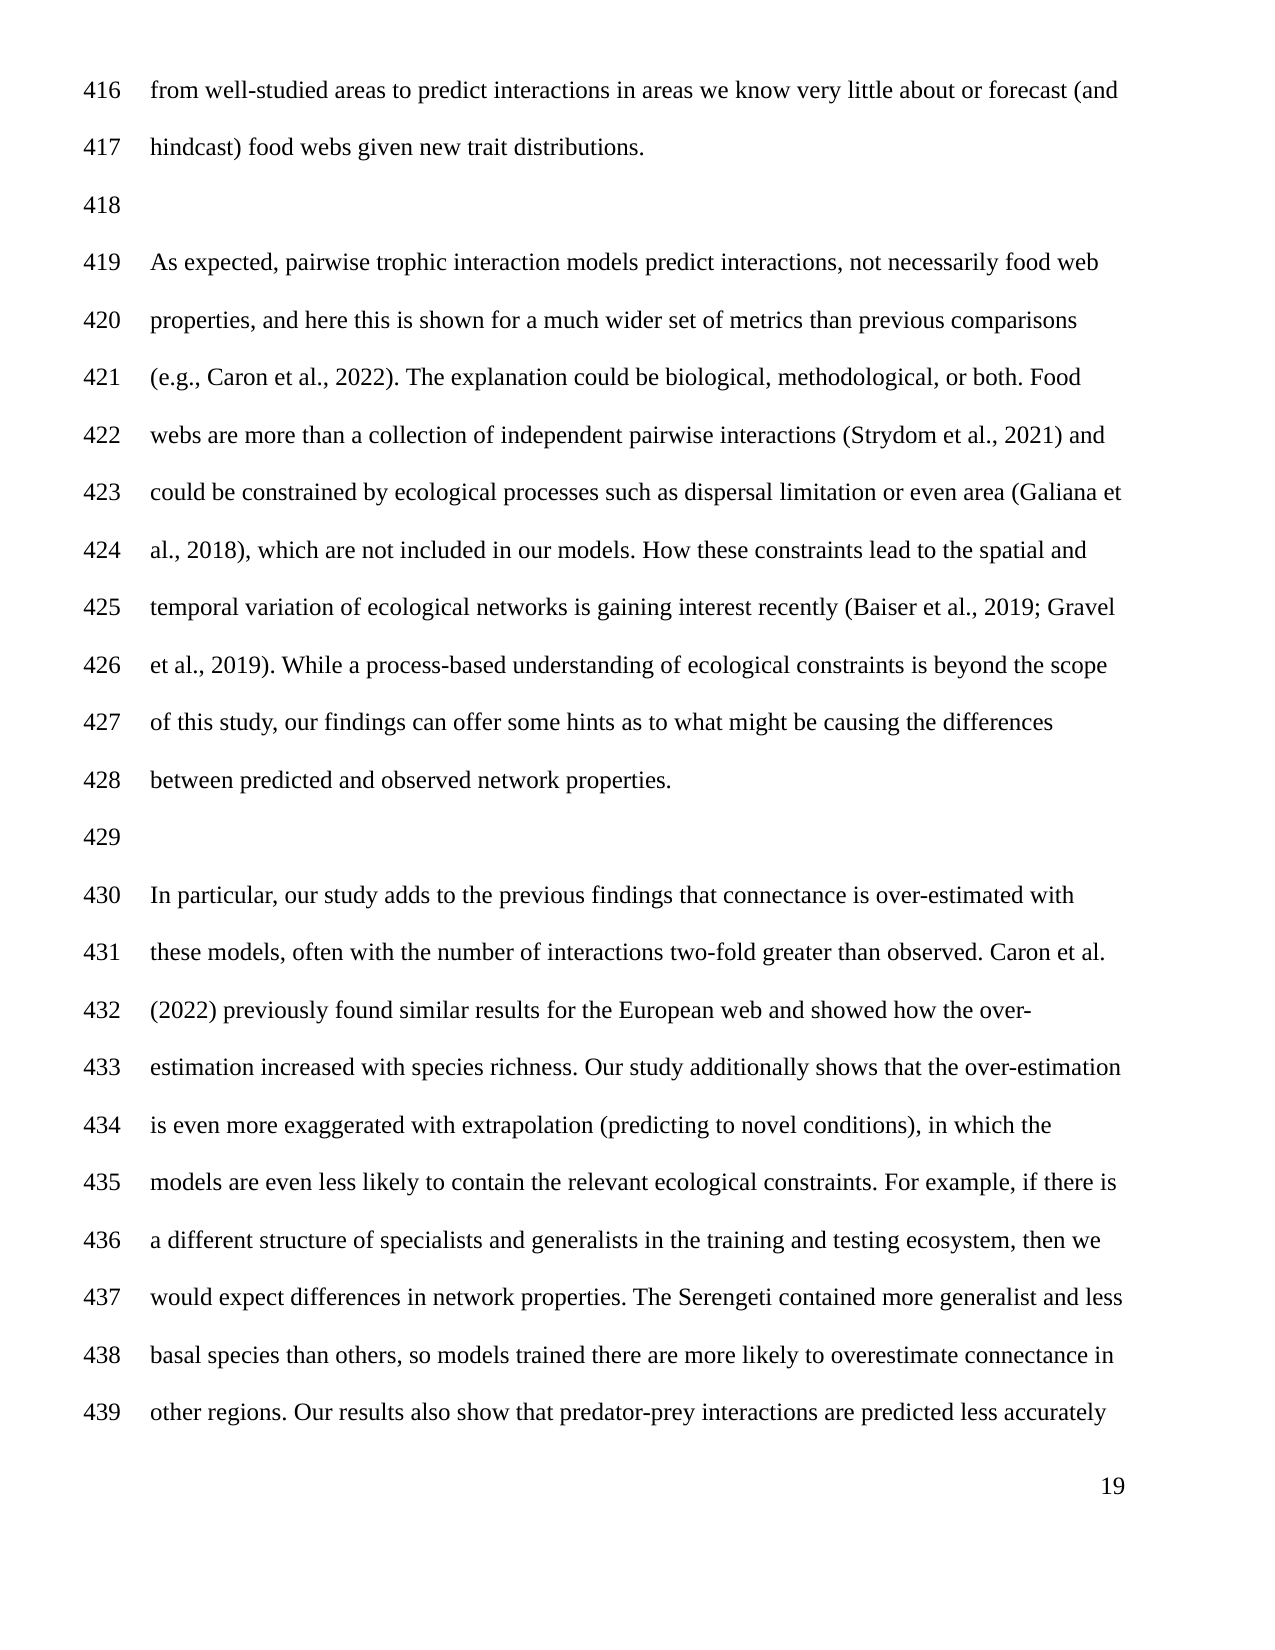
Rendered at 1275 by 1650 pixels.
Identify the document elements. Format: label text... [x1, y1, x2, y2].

text As expected, pairwise trophic interaction models predict interactions, not necessarily food web properties, and here this is shown for a much wider set of metrics than previous comparisons (e.g., Caron et al., 2022). The explanation could be biological, methodological, or both. Food webs are more than a collection of independent pairwise interactions (Strydom et al., 2021) and could be constrained by ecological processes such as dispersal limitation or even area (Galiana et al., 2018), which are not included in our models. How these constraints lead to the spatial and temporal variation of ecological networks is gaining interest recently (Baiser et al., 2019; Gravel et al., 2019). While a process-based understanding of ecological constraints is beyond the scope of this study, our findings can offer some hints as to what might be causing the differences between predicted and observed network properties. [150, 247, 1125, 794]
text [150, 75, 1125, 161]
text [150, 880, 1125, 1426]
